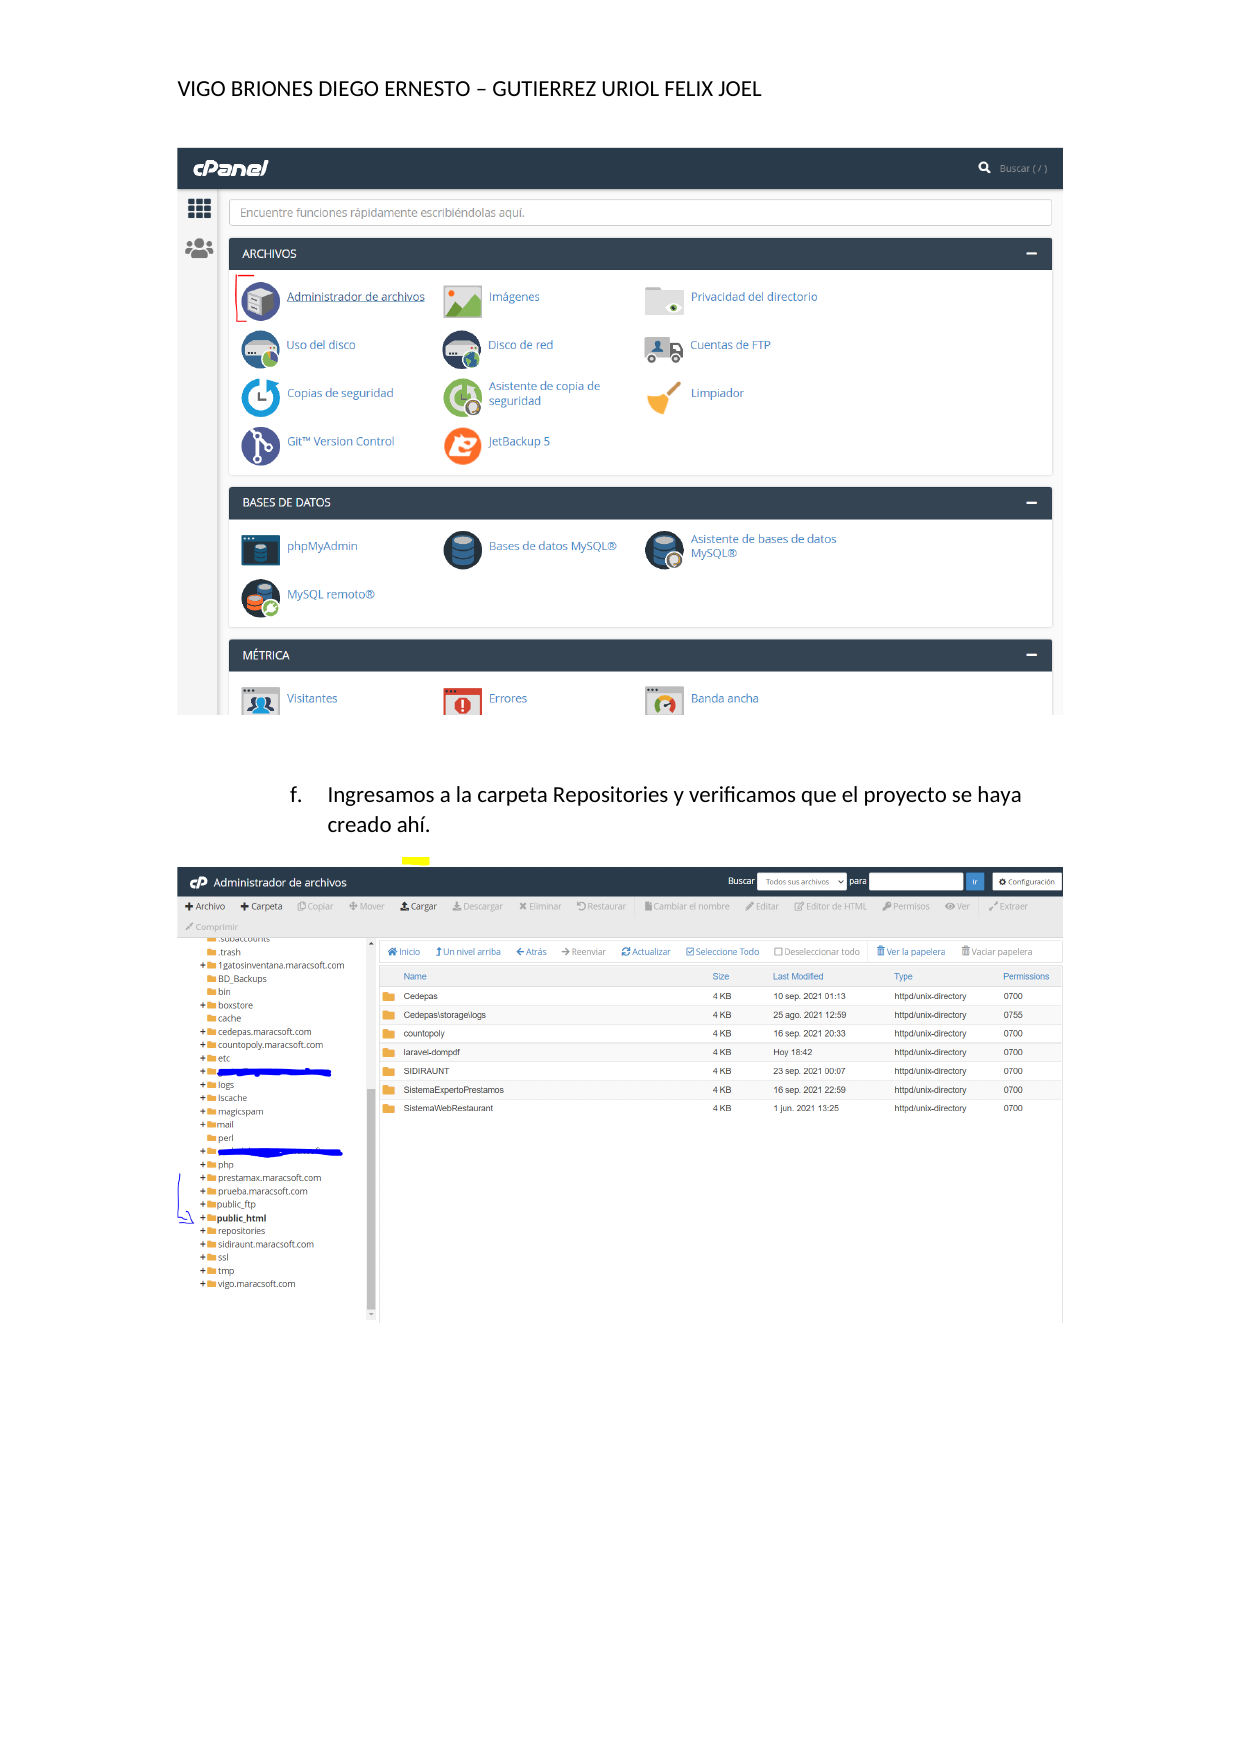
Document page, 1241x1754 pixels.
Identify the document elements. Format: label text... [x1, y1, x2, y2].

picture [177, 857, 1063, 1323]
list Ingresamos a la carpeta Repositories y verificamos que el proyecto se haya creado ahí. [290, 780, 1063, 838]
picture [177, 147, 1063, 715]
